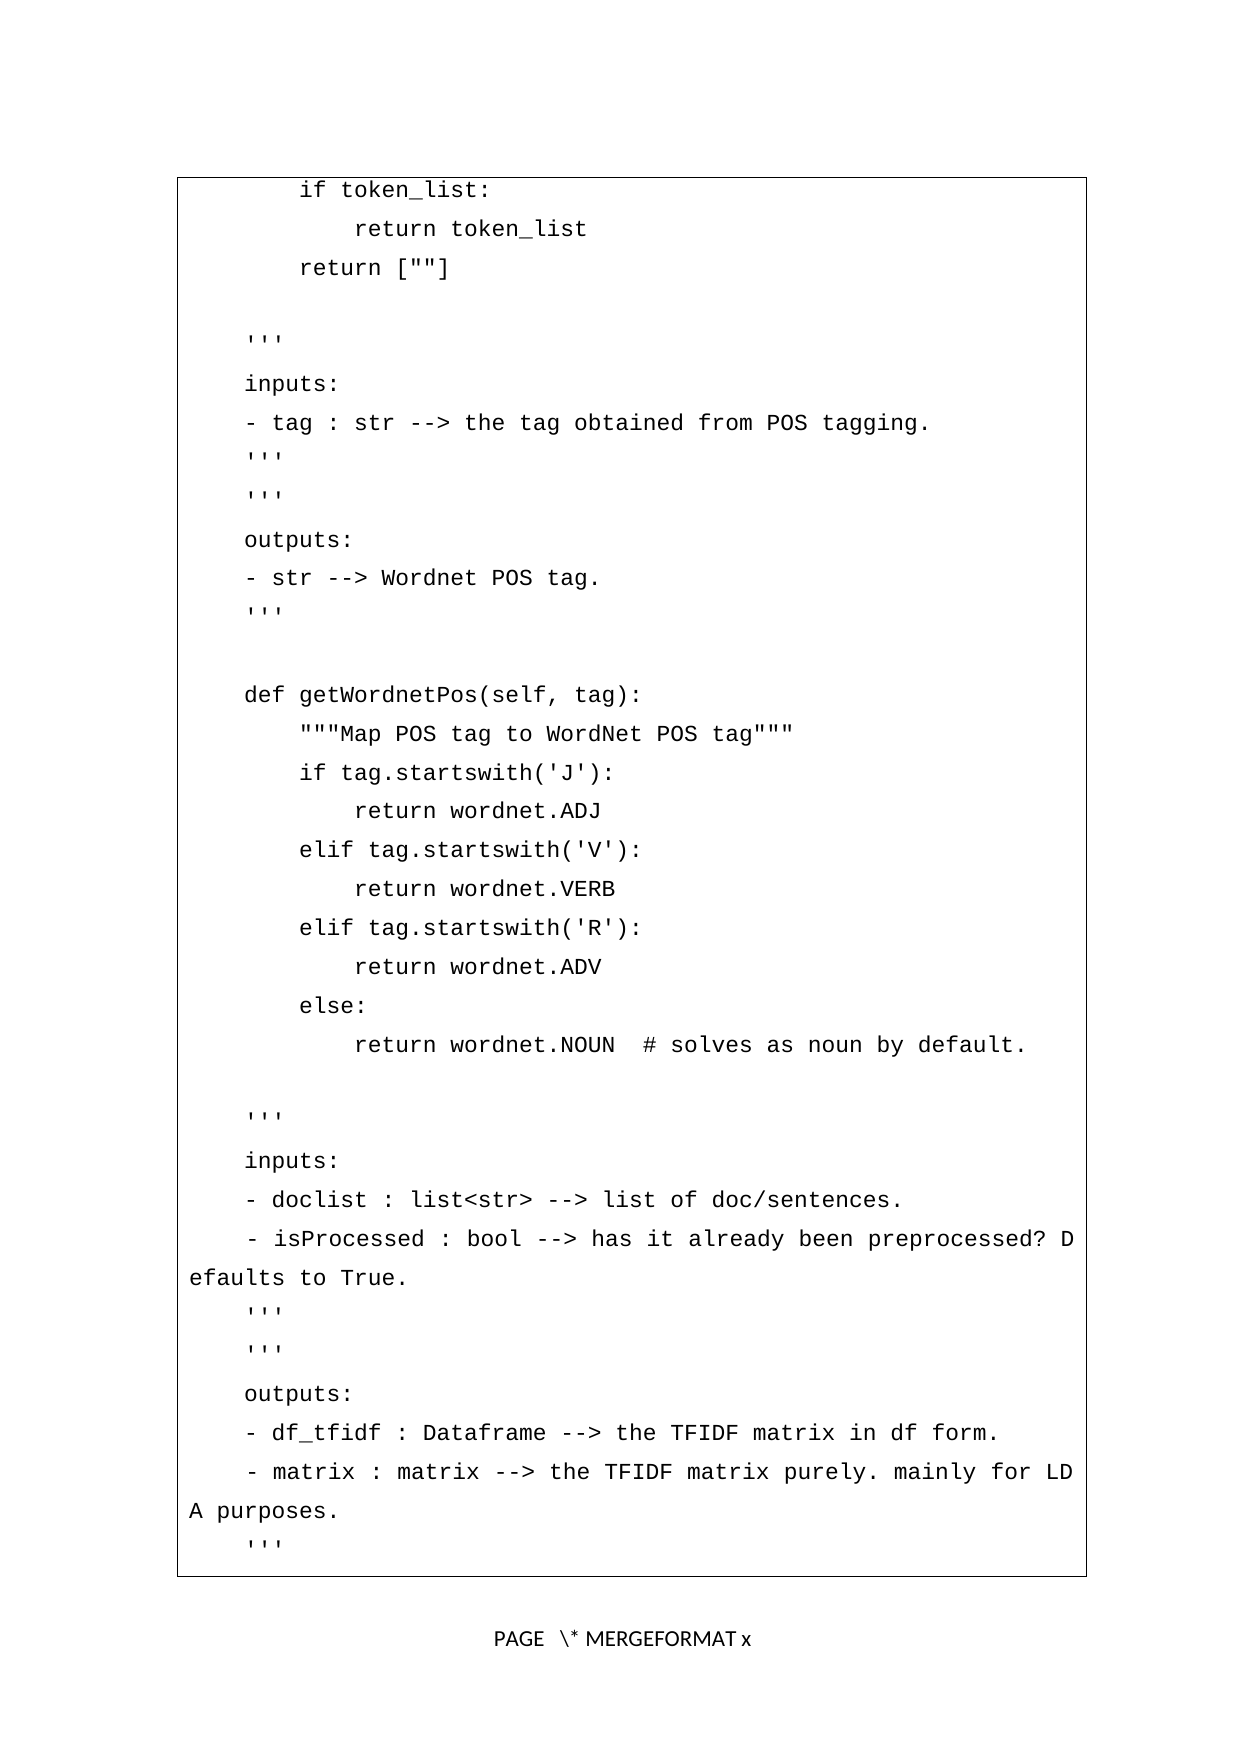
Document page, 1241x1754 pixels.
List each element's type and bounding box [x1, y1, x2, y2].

table_header [178, 178, 1086, 1576]
